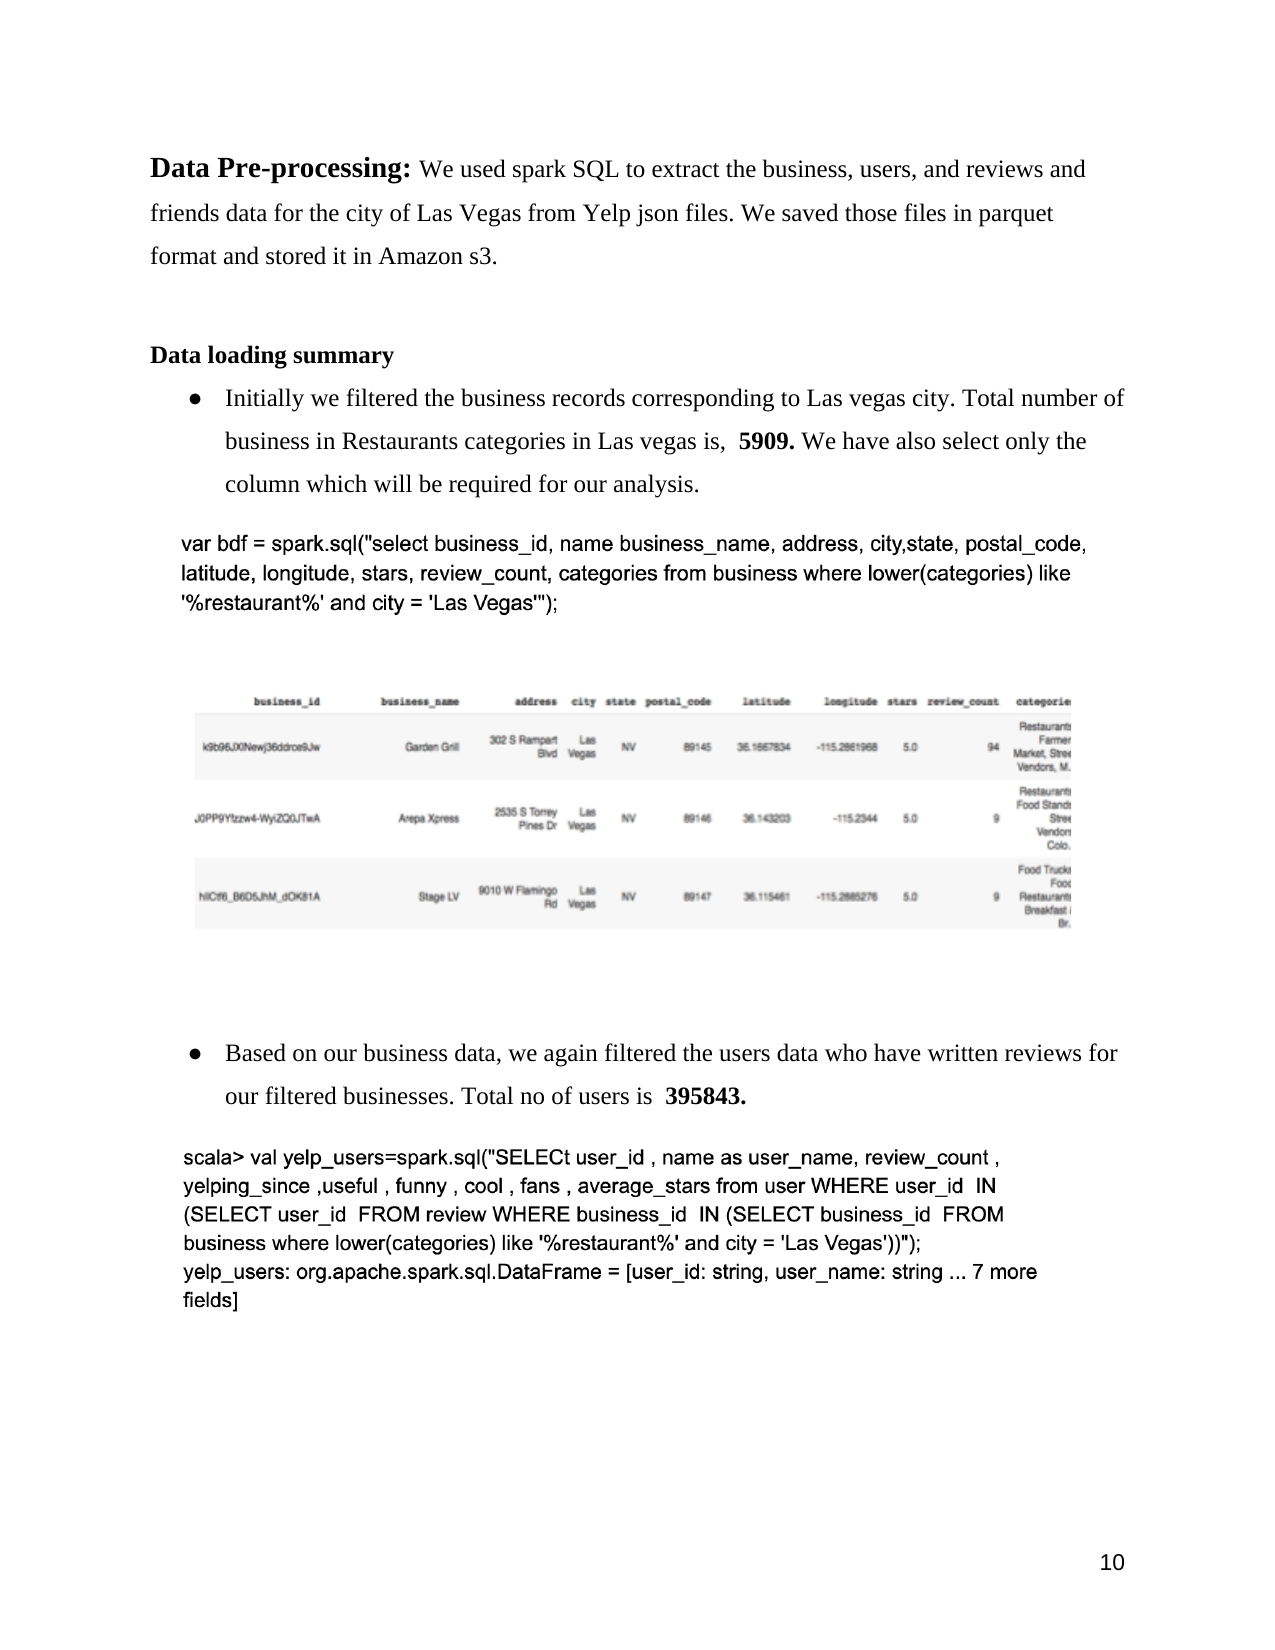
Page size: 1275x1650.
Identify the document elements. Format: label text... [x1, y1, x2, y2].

text Data loading summary [150, 340, 1125, 368]
picture [150, 512, 1125, 638]
picture [150, 1124, 1125, 1327]
list Initially we filtered the business records corresponding to Las vegas city. Total number of business in Restaurants categories in Las vegas is, 5909. We have also select only the column which will be required for our analysis. [187, 383, 1125, 498]
subtitle Data Pre-processing: We used spark SQL to extract the business, users, and reviews and friends data for the city of Las Vegas from Yelp json files. We saved those files in parquet format and stored it in Amazon s3. [150, 150, 1125, 270]
list Based on our business data, we again filtered the users data who have written reviews for our filtered businesses. Total no of users is 395843. [187, 1038, 1125, 1110]
picture [187, 693, 1072, 938]
